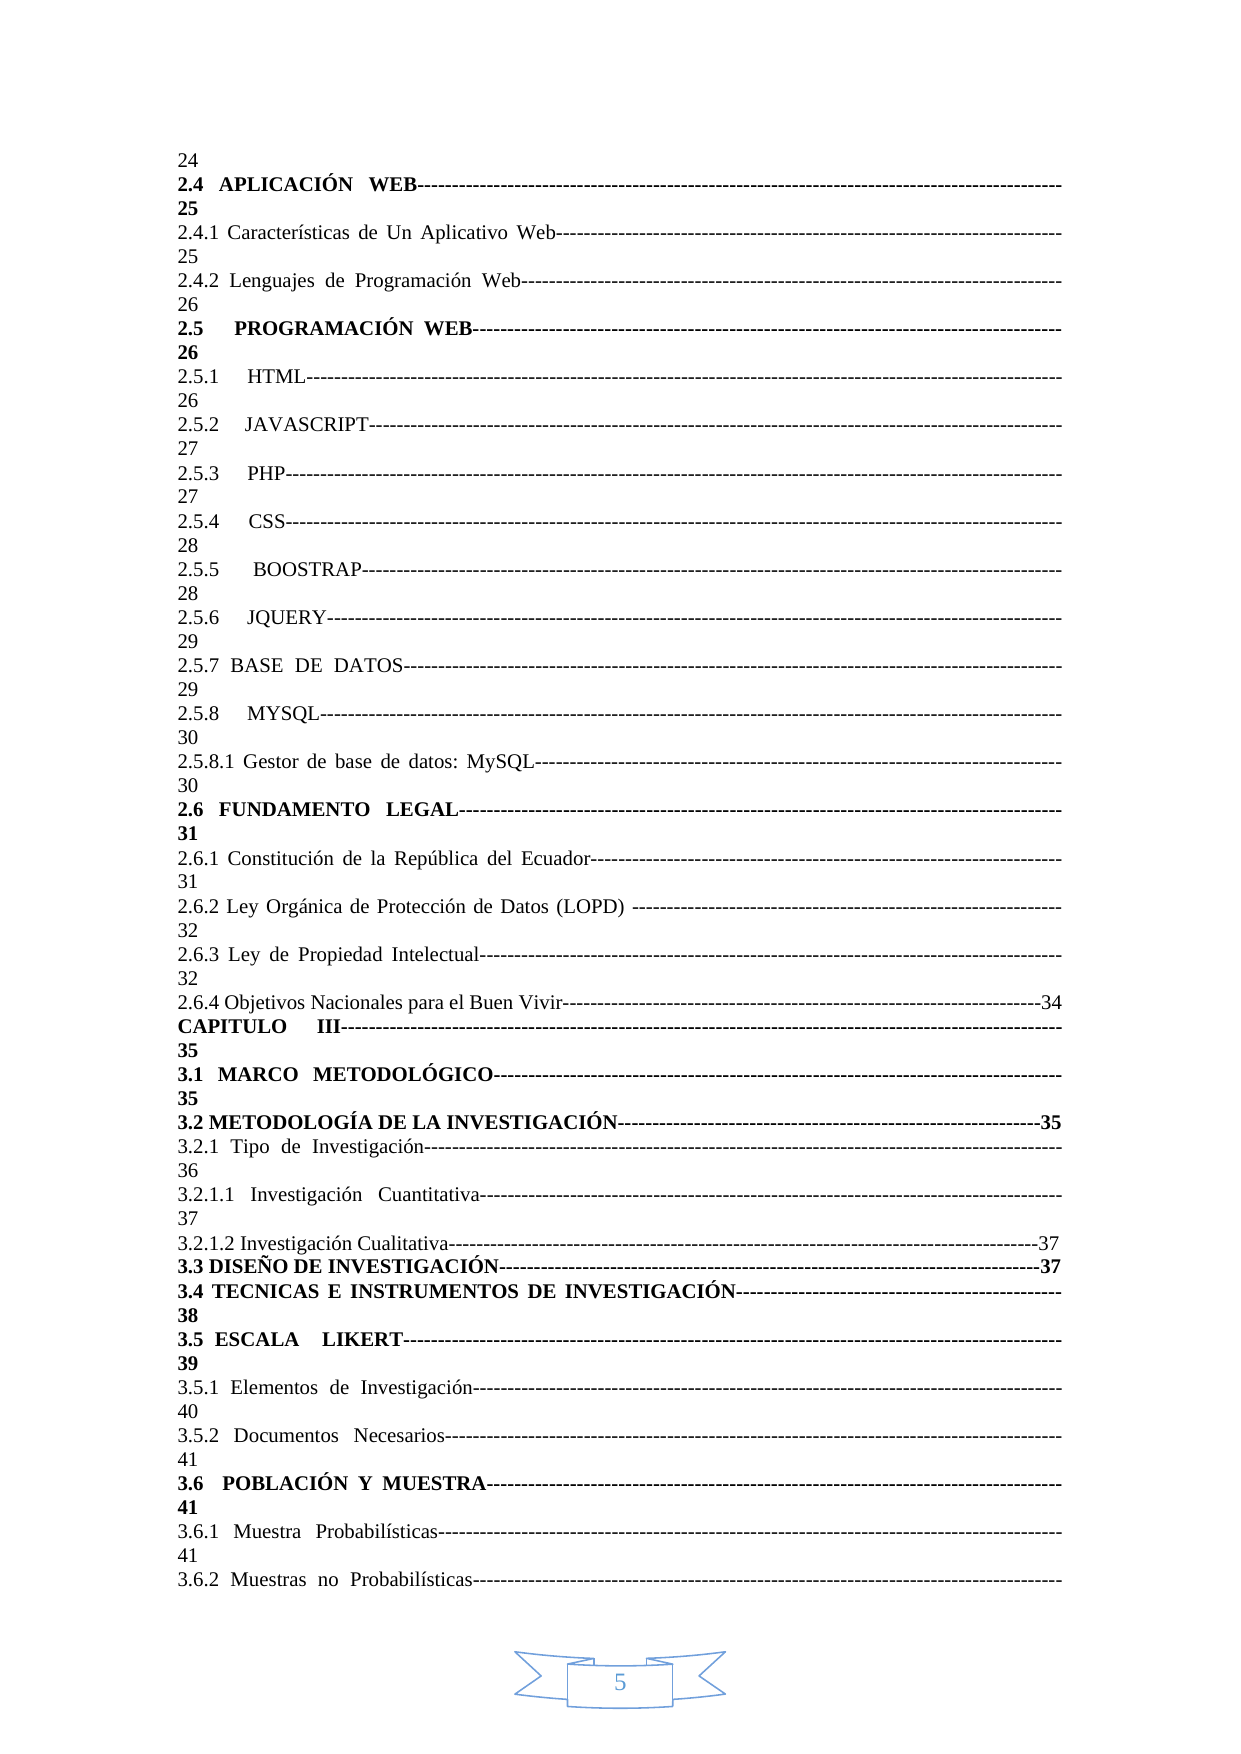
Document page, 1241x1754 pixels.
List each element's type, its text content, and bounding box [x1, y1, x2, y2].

text 3.2.1.2 Investigación Cualitativa-------------------------------------------------------------------------------------37 [177, 1230, 1063, 1254]
text 2.6.2 Ley Orgánica de Protección de Datos (LOPD) --------------------------------------------------------------32 [177, 893, 1063, 942]
text 3.6.1 Muestra Probabilísticas------------------------------------------------------------------------------------------41 [177, 1519, 1063, 1567]
text 3.2.1 Tipo de Investigación--------------------------------------------------------------------------------------------36 [177, 1134, 1063, 1182]
text CAPITULO III-------------------------------------------------------------------------------------------------------- 35 [177, 1014, 1063, 1062]
text 2.4.1 Características de Un Aplicativo Web-------------------------------------------------------------------------25 [177, 220, 1063, 268]
text 2.6.4 Objetivos Nacionales para el Buen Vivir---------------------------------------------------------------------34 [177, 990, 1063, 1014]
text 2.4 APLICACIÓN WEB---------------------------------------------------------------------------------------------25 [177, 172, 1063, 220]
text 2.5.1 HTML------------------------------------------------------------------------------------------------------------- 26 [177, 364, 1063, 412]
text 2.5.6 JQUERY----------------------------------------------------------------------------------------------------------29 [177, 605, 1063, 653]
text 2.5.5 BOOSTRAP----------------------------------------------------------------------------------------------------- 28 [177, 557, 1063, 605]
text 2.6.1 Constitución de la República del Ecuador--------------------------------------------------------------------31 [177, 845, 1063, 893]
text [177, 148, 1063, 172]
text 3.6 POBLACIÓN Y MUESTRA-----------------------------------------------------------------------------------41 [177, 1471, 1063, 1519]
text 2.5.4 CSS---------------------------------------------------------------------------------------------------------------- 28 [177, 508, 1063, 557]
text 2.6.3 Ley de Propiedad Intelectual------------------------------------------------------------------------------------32 [177, 942, 1063, 990]
text 2.5.2 JAVASCRIPT----------------------------------------------------------------------------------------------------27 [177, 412, 1063, 460]
text 2.4.2 Lenguajes de Programación Web------------------------------------------------------------------------------26 [177, 268, 1063, 316]
text 3.5.2 Documentos Necesarios-----------------------------------------------------------------------------------------41 [177, 1423, 1063, 1471]
text 3.4 TECNICAS E INSTRUMENTOS DE INVESTIGACIÓN-----------------------------------------------38 [177, 1278, 1063, 1327]
text 3.5.1 Elementos de Investigación-------------------------------------------------------------------------------------40 [177, 1375, 1063, 1423]
text 3.3 DISEÑO DE INVESTIGACIÓN------------------------------------------------------------------------------37 [177, 1254, 1063, 1278]
text 2.5.7 BASE DE DATOS-----------------------------------------------------------------------------------------------29 [177, 653, 1063, 701]
text 2.5.3 PHP---------------------------------------------------------------------------------------------------------------- 27 [177, 460, 1063, 508]
text 3.1 MARCO METODOLÓGICO----------------------------------------------------------------------------------35 [177, 1062, 1063, 1110]
text 3.2.1.1 Investigación Cuantitativa------------------------------------------------------------------------------------37 [177, 1182, 1063, 1230]
text 2.5 PROGRAMACIÓN WEB-------------------------------------------------------------------------------------26 [177, 316, 1063, 364]
text 3.2 METODOLOGÍA DE LA INVESTIGACIÓN-------------------------------------------------------------35 [177, 1110, 1063, 1134]
text 2.6 FUNDAMENTO LEGAL---------------------------------------------------------------------------------------31 [177, 797, 1063, 845]
text 2.5.8 MYSQL-----------------------------------------------------------------------------------------------------------30 [177, 701, 1063, 749]
text 3.5 ESCALA LIKERT-----------------------------------------------------------------------------------------------39 [177, 1327, 1063, 1375]
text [177, 1567, 1063, 1591]
text 2.5.8.1 Gestor de base de datos: MySQL----------------------------------------------------------------------------30 [177, 749, 1063, 797]
